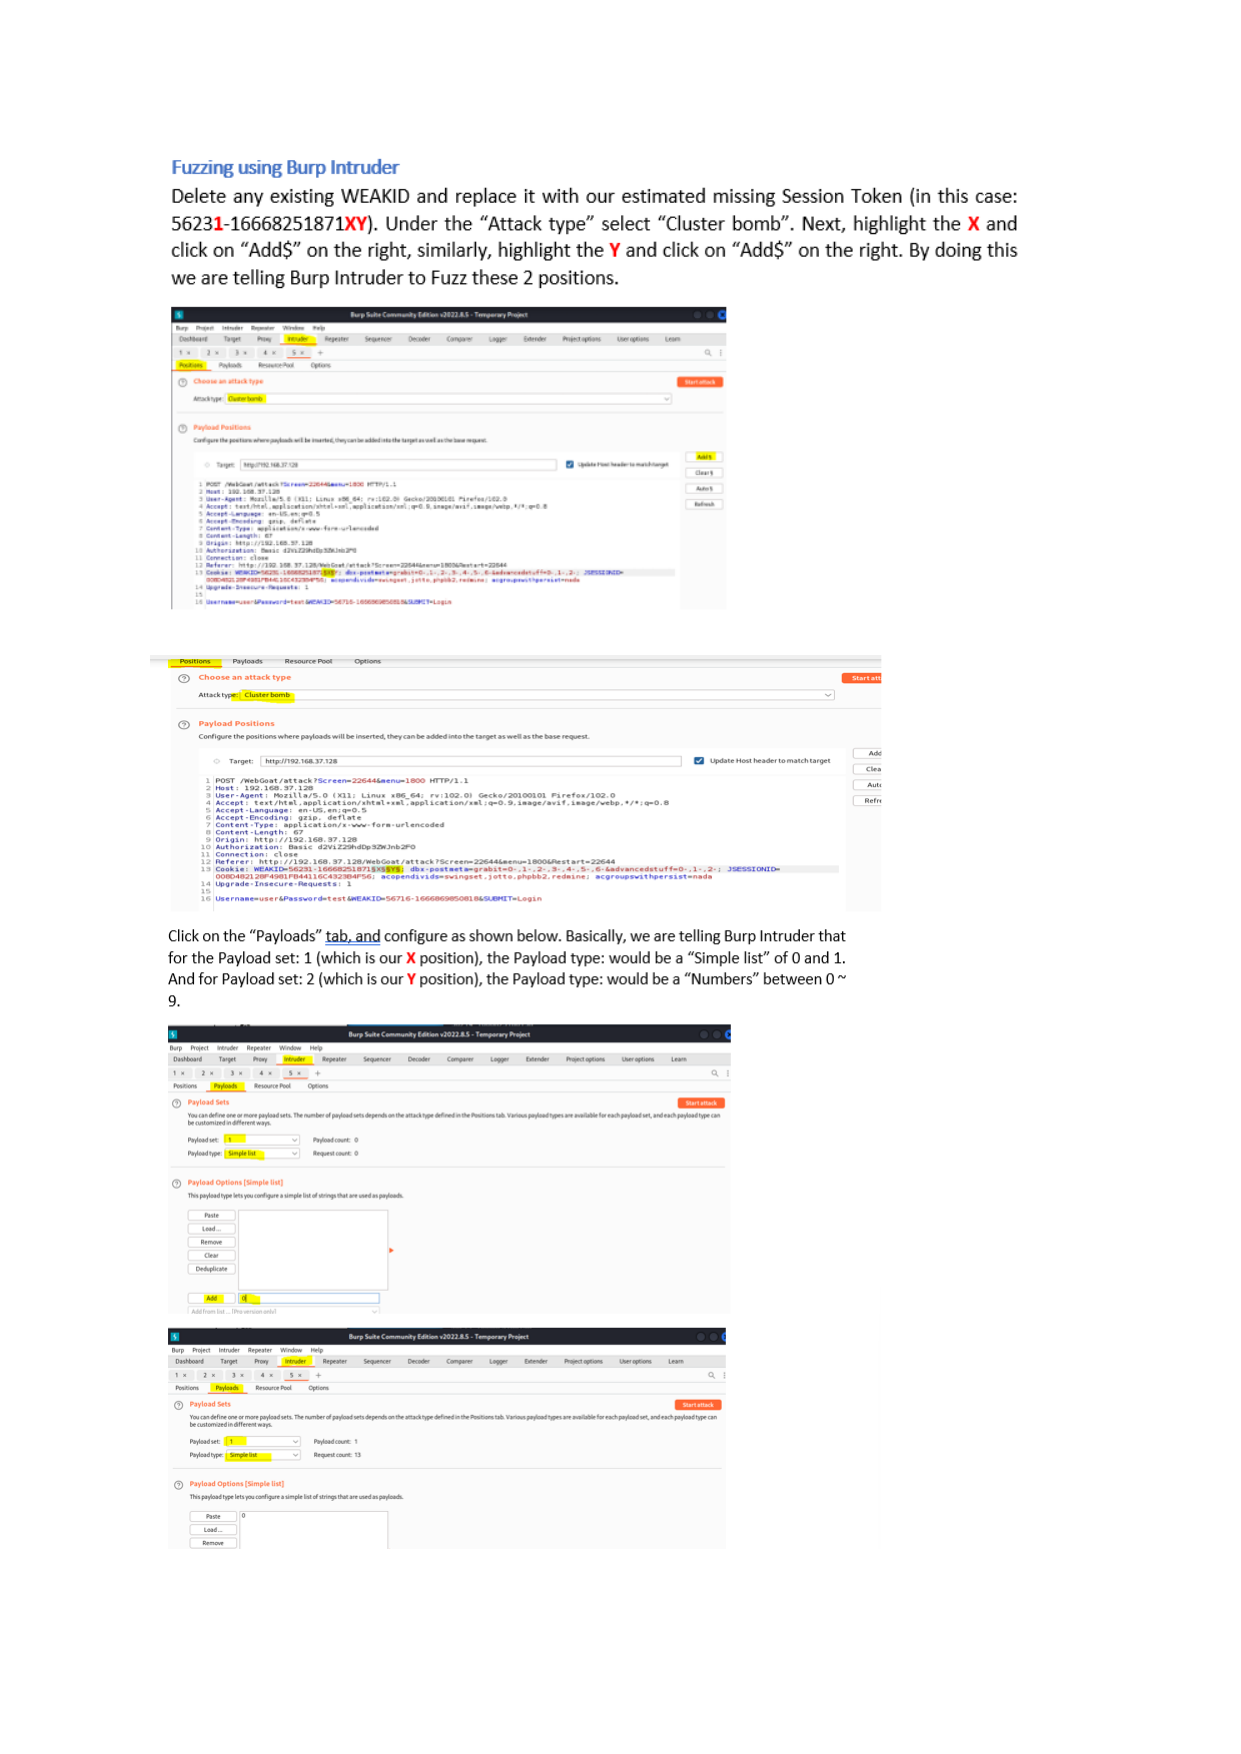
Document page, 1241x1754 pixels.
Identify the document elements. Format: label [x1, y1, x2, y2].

picture [150, 150, 1054, 637]
picture [150, 655, 882, 1549]
